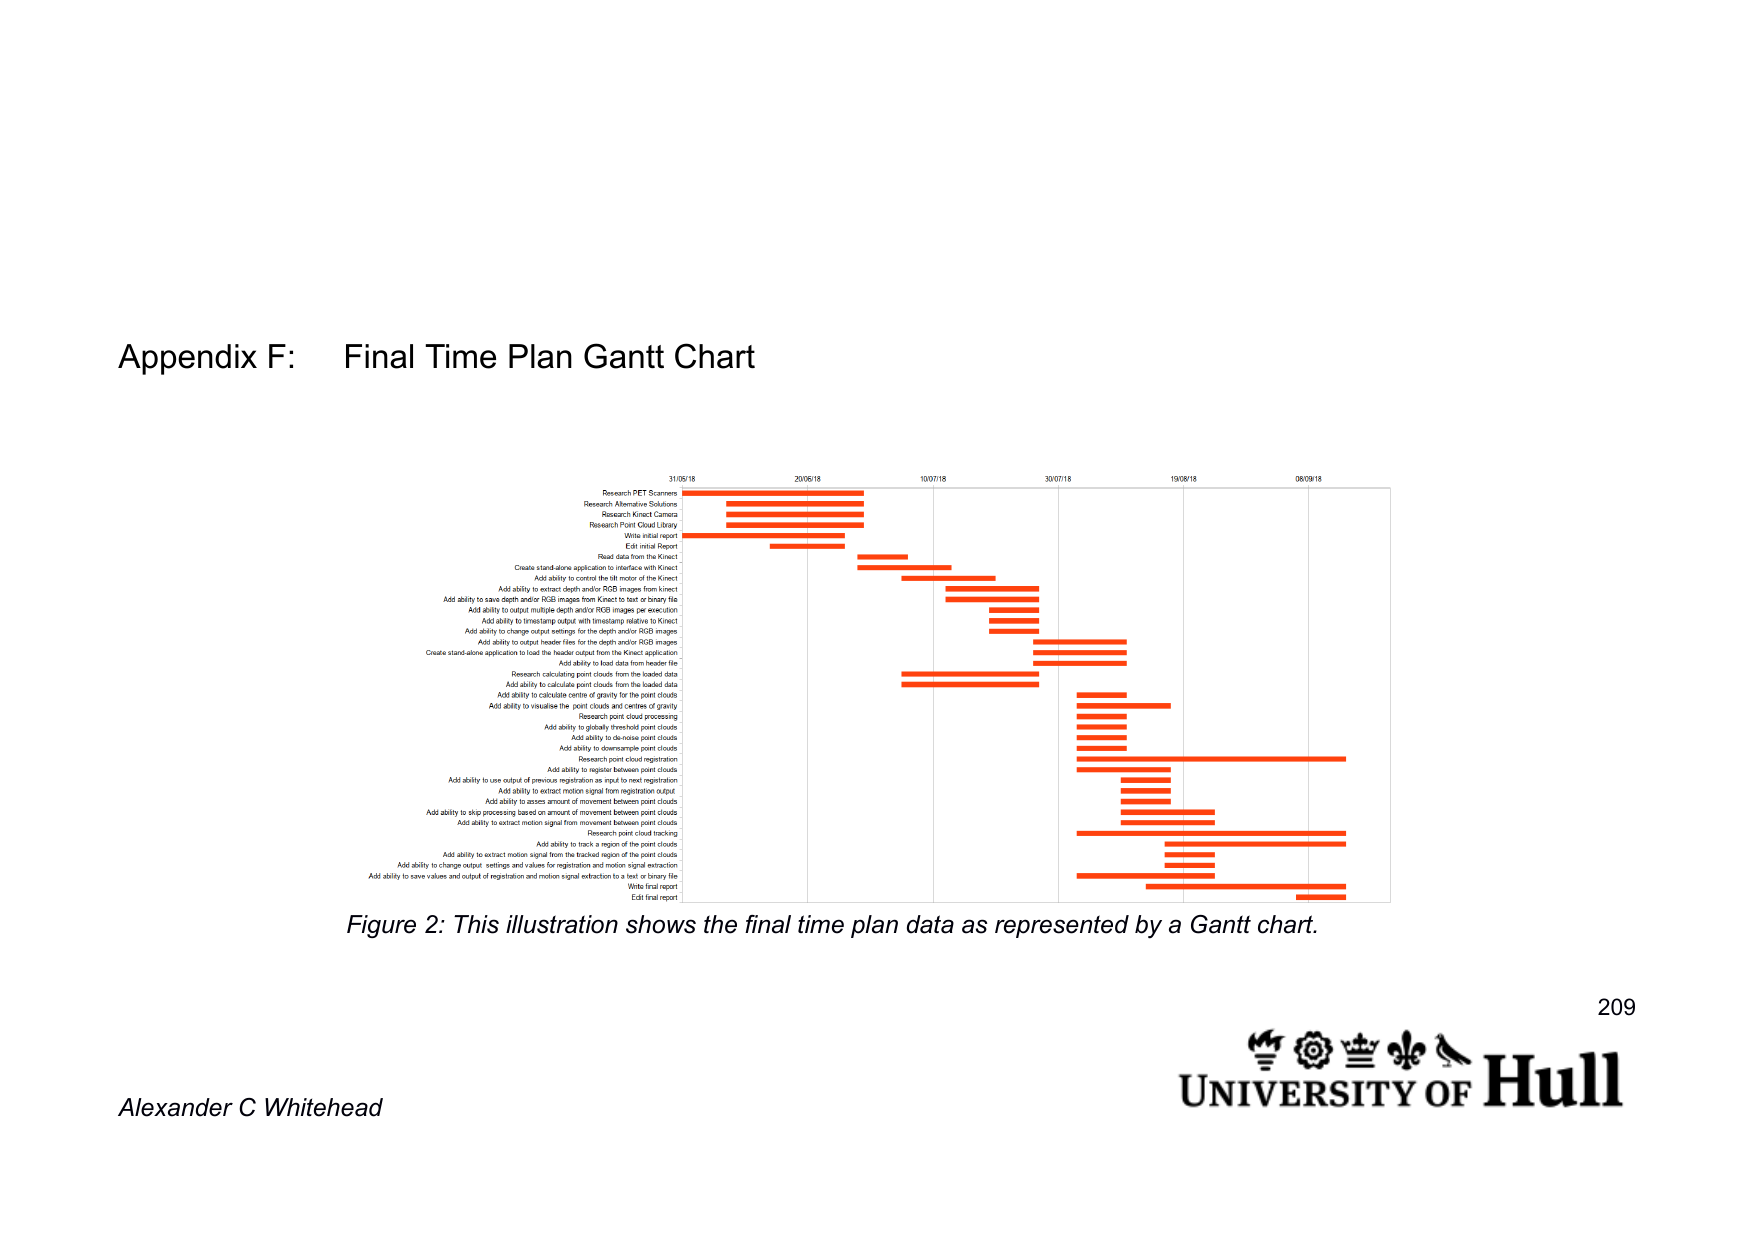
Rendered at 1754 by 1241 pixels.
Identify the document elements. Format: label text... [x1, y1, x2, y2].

subtitle Final Time Plan Gantt Chart [118, 337, 1636, 376]
picture [345, 466, 1409, 911]
picture [1172, 1020, 1632, 1117]
